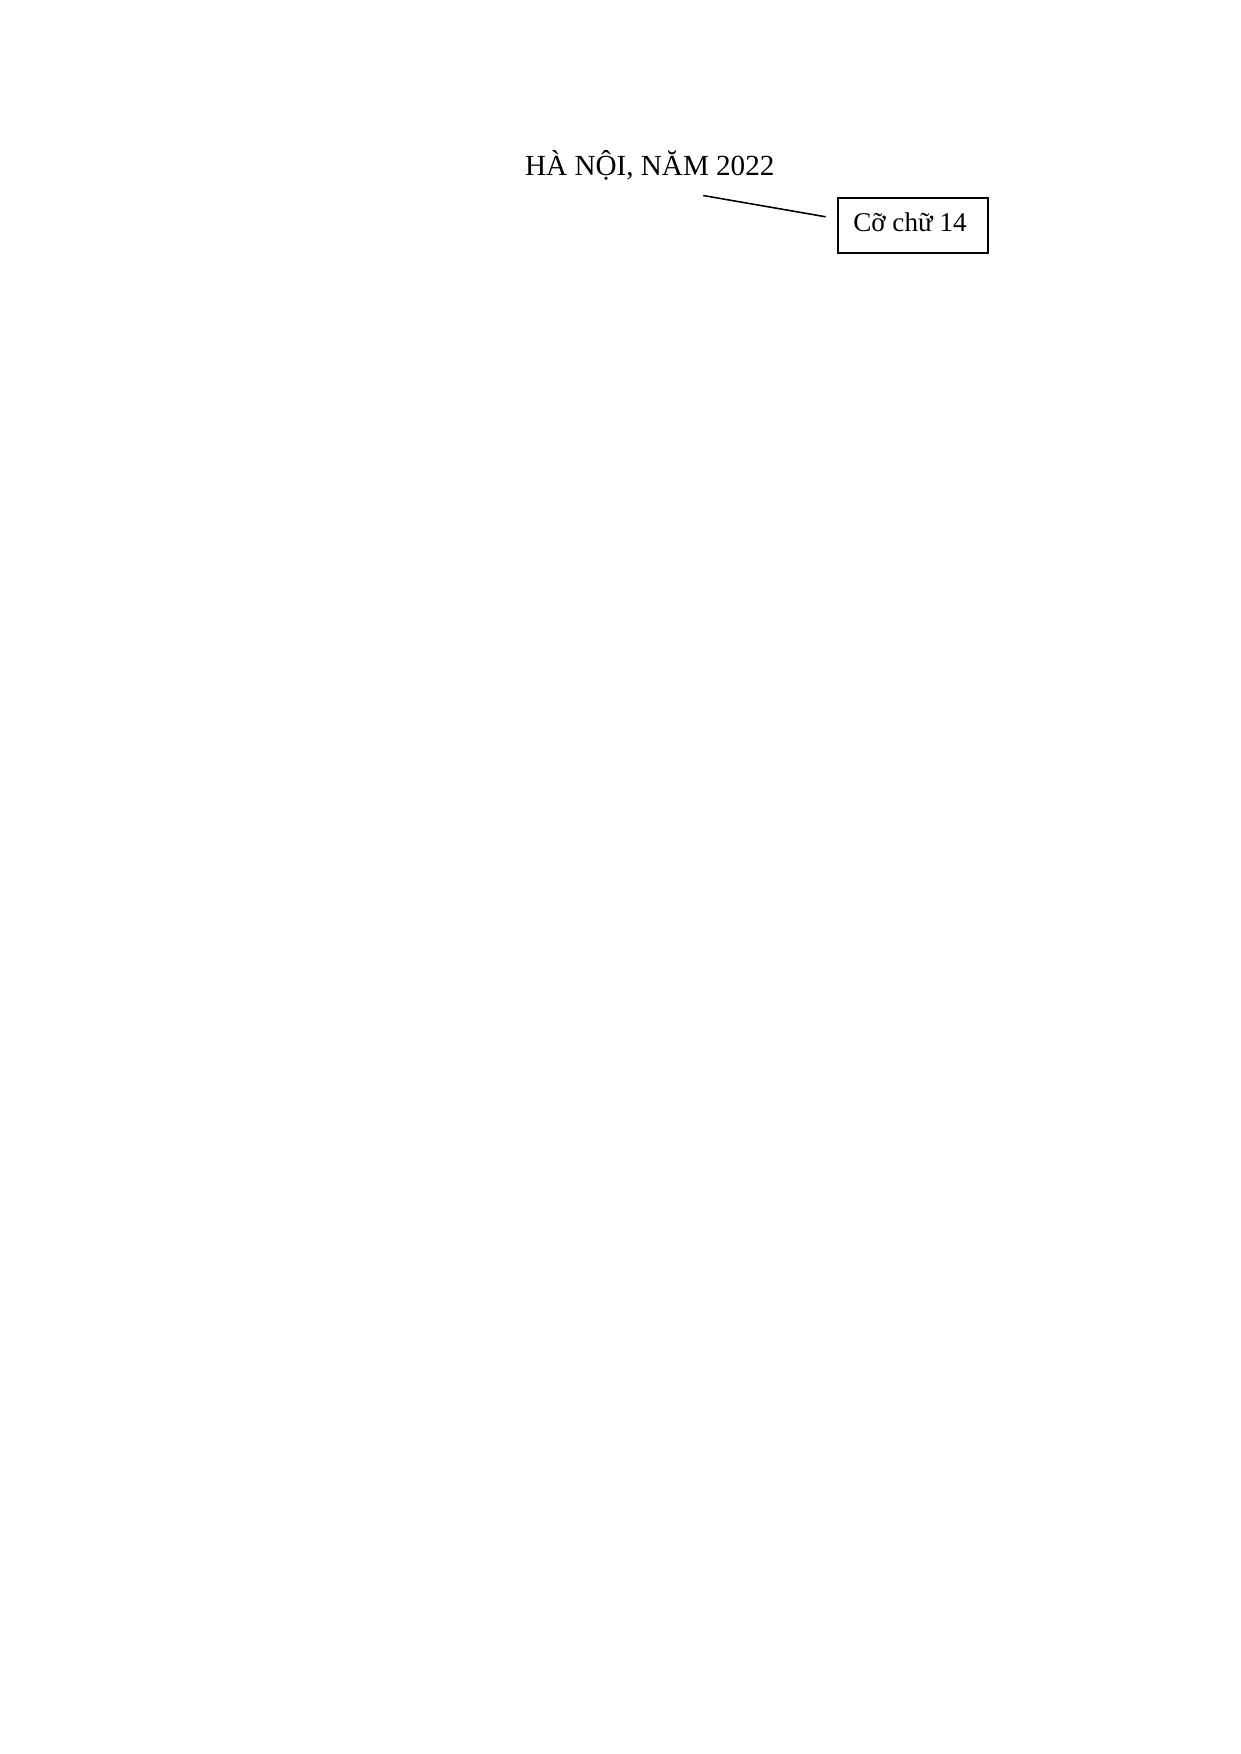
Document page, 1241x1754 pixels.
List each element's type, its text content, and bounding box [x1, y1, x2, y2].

text HÀ NỘI, NĂM 2022 [177, 148, 1122, 181]
